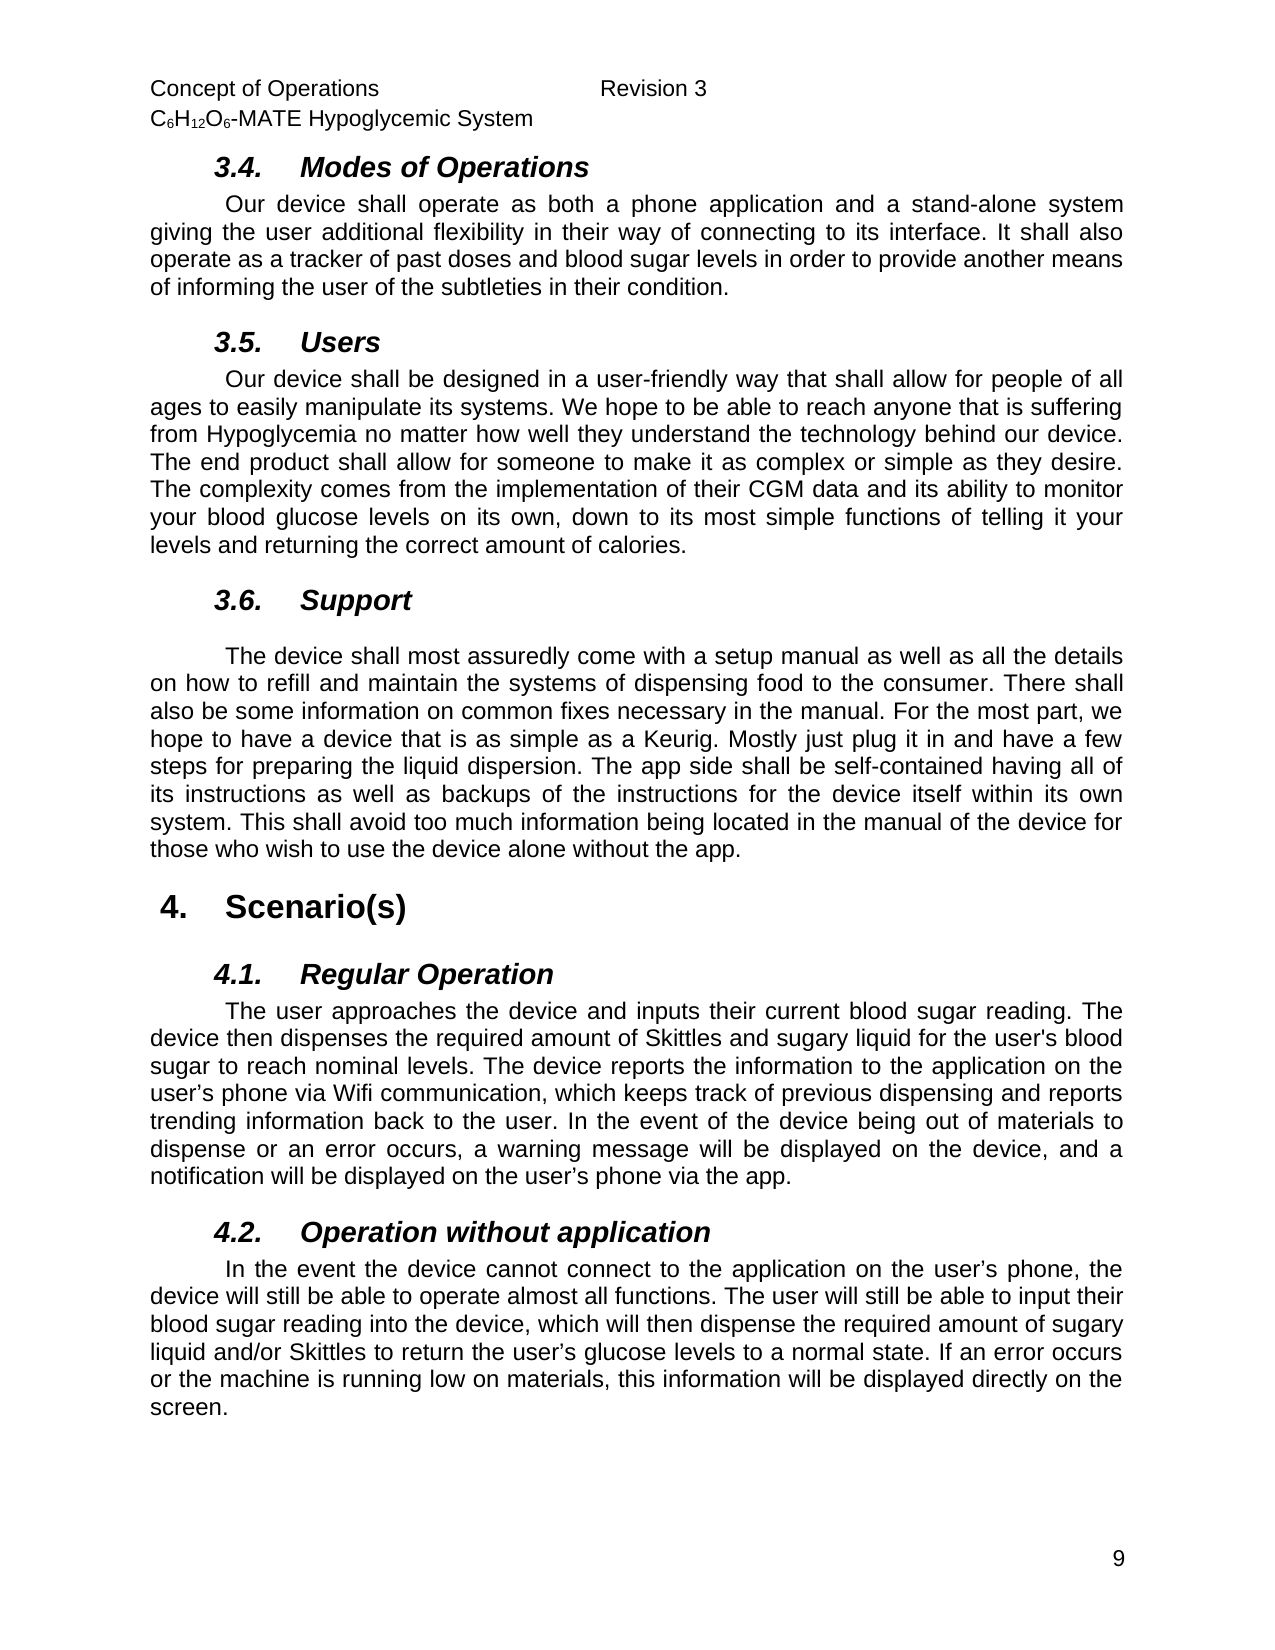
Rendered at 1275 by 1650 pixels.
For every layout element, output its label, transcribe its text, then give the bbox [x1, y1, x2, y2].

subtitle Users [262, 325, 1125, 359]
text The user approaches the device and inputs their current blood sugar reading. The device then dispenses the required amount of Skittles and sugary liquid for the user's blood sugar to reach nominal levels. The device reports the information to the application on the user’s phone via Wifi communication, which keeps track of previous dispensing and reports trending information back to the user. In the event of the device being out of materials to dispense or an error occurs, a warning message will be displayed on the device, and a notification will be displayed on the user’s phone via the app. [150, 997, 1125, 1190]
subtitle Support [262, 583, 1125, 617]
subtitle Scenario(s) [187, 888, 1125, 926]
subtitle Operation without application [262, 1215, 1125, 1248]
subtitle The device shall most assuredly come with a setup manual as well as all the details on how to refill and maintain the systems of dispensing food to the consumer. There shall also be some information on common fixes necessary in the manual. For the most part, we hope to have a device that is as simple as a Keurig. Mostly just plug it in and have a few steps for preparing the liquid dispersion. The app side shall be self-contained having all of its instructions as well as backups of the instructions for the device itself within its own system. This shall avoid too much information being located in the manual of the device for those who wish to use the device alone without the app. [150, 642, 1125, 863]
subtitle Modes of Operations [262, 150, 1125, 183]
subtitle Regular Operation [262, 957, 1125, 990]
text In the event the device cannot connect to the application on the user’s phone, the device will still be able to operate almost all functions. The user will still be able to input their blood sugar reading into the device, which will then dispense the required amount of sugary liquid and/or Skittles to return the user’s glucose levels to a normal state. If an error occurs or the machine is running low on materials, this information will be displayed directly on the screen. [150, 1254, 1125, 1420]
text Our device shall operate as both a phone application and a stand-alone system giving the user additional flexibility in their way of connecting to its interface. It shall also operate as a tracker of past doses and blood sugar levels in order to provide another means of informing the user of the subtleties in their condition. [150, 190, 1125, 300]
text Our device shall be designed in a user-friendly way that shall allow for people of all ages to easily manipulate its systems. We hope to be able to reach anyone that is suffering from Hypoglycemia no matter how well they understand the technology behind our device. The end product shall allow for someone to make it as complex or simple as they desire. The complexity comes from the implementation of their CGM data and its ability to monitor your blood glucose levels on its own, down to its most simple functions of telling it your levels and returning the correct amount of calories. [150, 365, 1125, 558]
